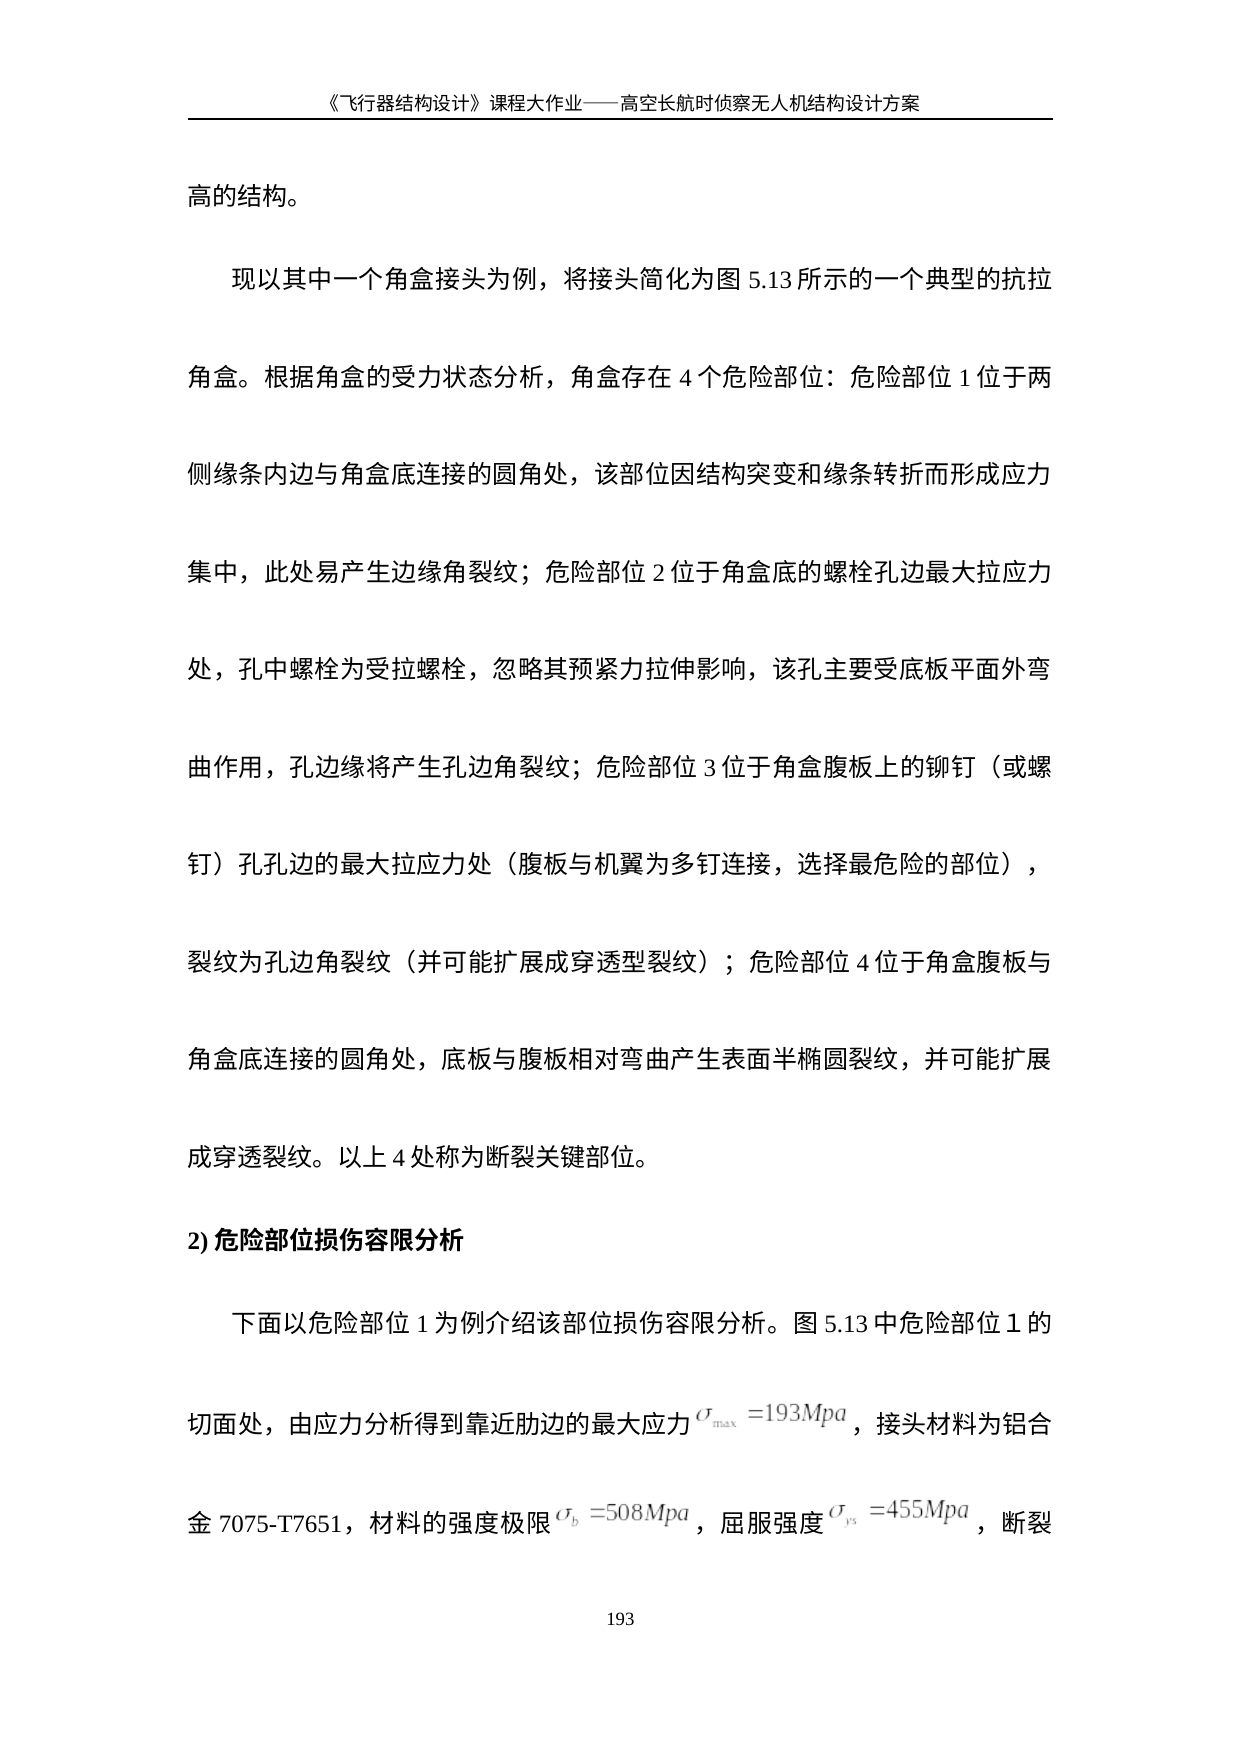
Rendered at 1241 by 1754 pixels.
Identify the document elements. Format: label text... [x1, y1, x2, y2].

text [187, 162, 1053, 227]
text 2) 危险部位损伤容限分析 [187, 1206, 1053, 1271]
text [187, 1289, 1053, 1549]
text 现以其中一个角盒接头为例，将接头简化为图5.13所示的一个典型的抗拉角盒。根据角盒的受力状态分析，角盒存在4个危险部位：危险部位1位于两侧缘条内边与角盒底连接的圆角处，该部位因结构突变和缘条转折而形成应力集中，此处易产生边缘角裂纹；危险部位2位于角盒底的螺栓孔边最大拉应力处，孔中螺栓为受拉螺栓，忽略其预紧力拉伸影响，该孔主要受底板平面外弯曲作用，孔边缘将产生孔边角裂纹；危险部位3位于角盒腹板上的铆钉（或螺钉）孔孔边的最大拉应力处（腹板与机翼为多钉连接，选择最危险的部位），裂纹为孔边角裂纹（并可能扩展成穿透型裂纹）；危险部位4位于角盒腹板与角盒底连接的圆角处，底板与腹板相对弯曲产生表面半椭圆裂纹，并可能扩展成穿透裂纹。以上4处称为断裂关键部位。 [187, 245, 1053, 1188]
